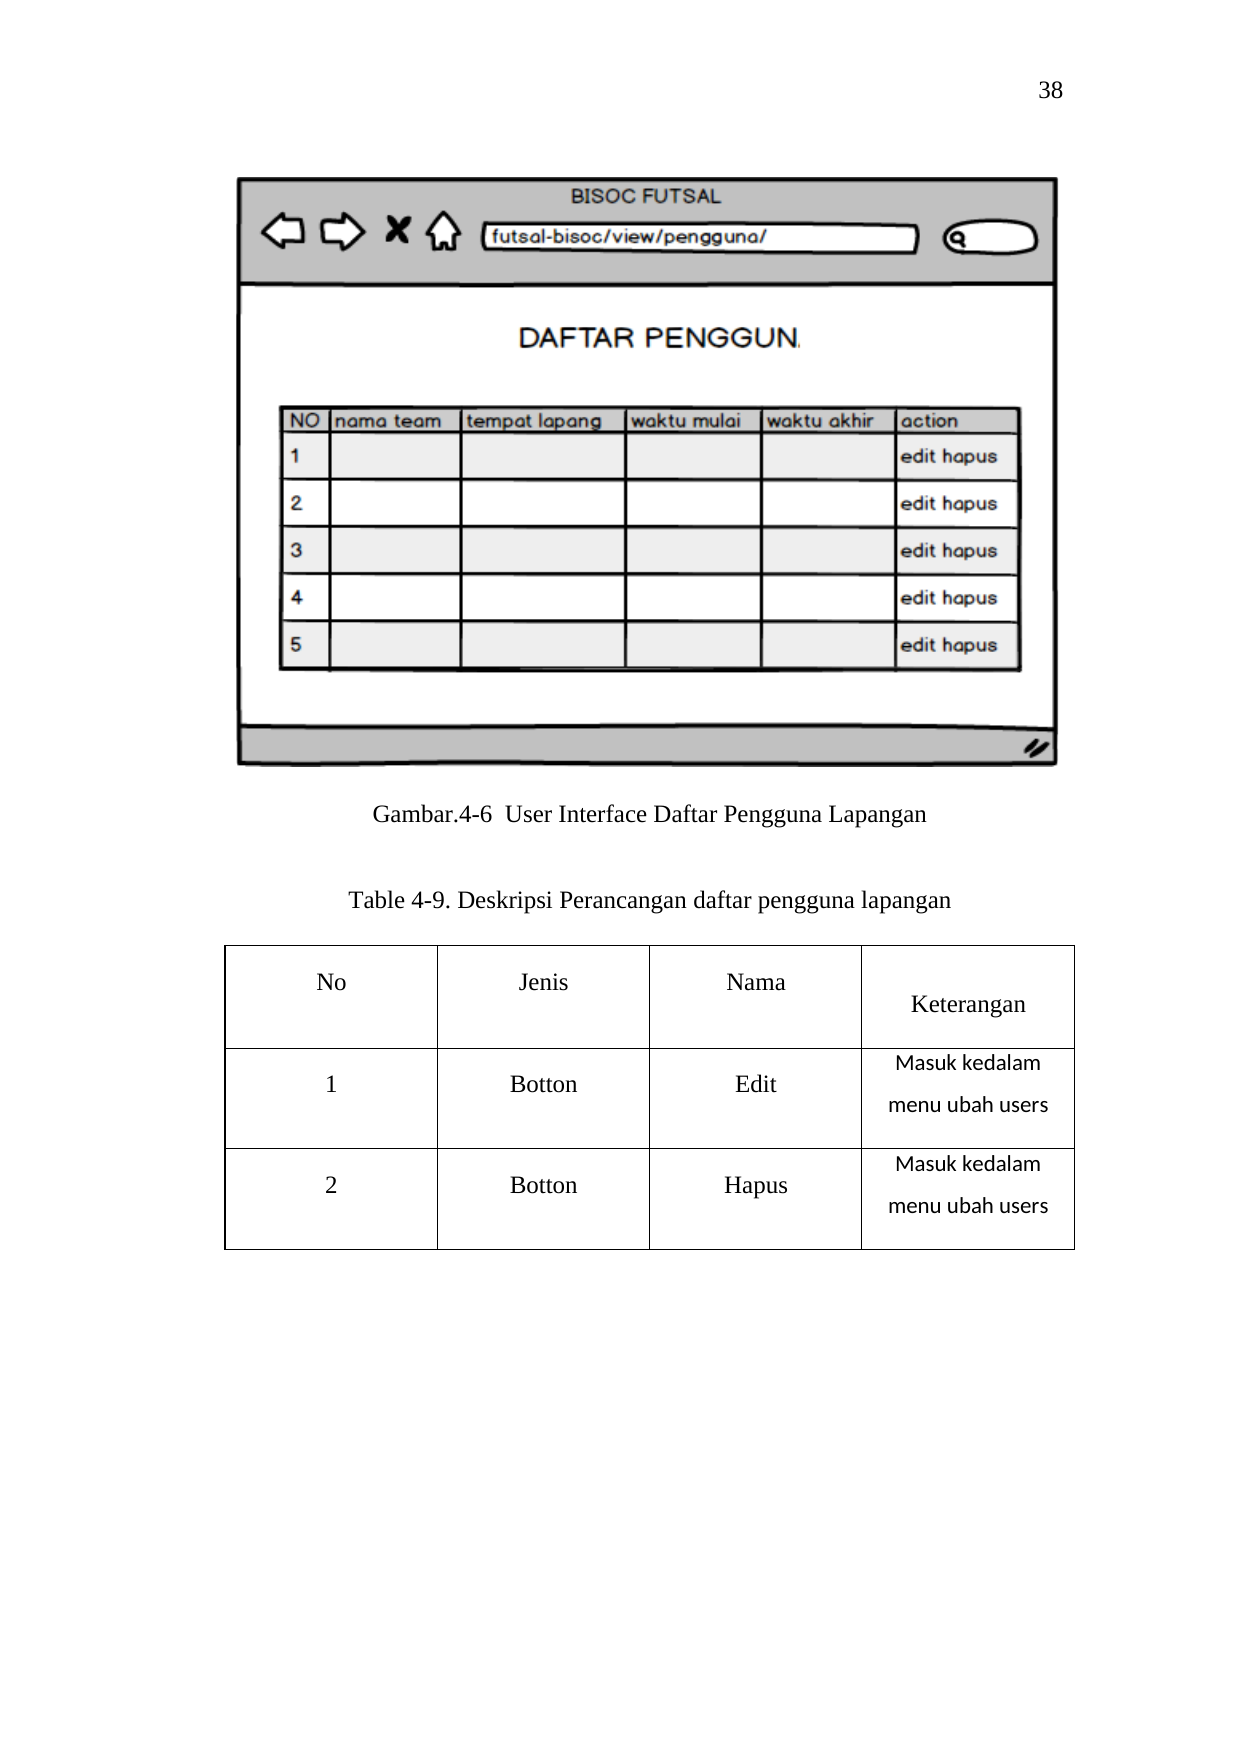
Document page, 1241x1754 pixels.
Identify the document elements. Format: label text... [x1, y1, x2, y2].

table_cell Masuk kedalam menu ubah users [862, 1149, 1074, 1249]
table_cell 1 [226, 1049, 437, 1148]
table_cell Masuk kedalam menu ubah users [862, 1049, 1074, 1148]
table_header Jenis [438, 946, 649, 1047]
table_header Nama [650, 946, 861, 1047]
table_cell Hapus [650, 1149, 861, 1249]
table_cell 2 [226, 1149, 437, 1249]
list Gambar.4-6 User Interface Daftar Pengguna Lapangan [236, 799, 1063, 827]
table_header No [226, 946, 437, 1047]
list Table 4-9. Deskripsi Perancangan daftar pengguna lapangan [236, 885, 1063, 914]
table_cell Edit [650, 1049, 861, 1148]
table_cell Botton [438, 1149, 649, 1249]
table_cell Botton [438, 1049, 649, 1148]
table_header Keterangan [862, 946, 1074, 1047]
picture [236, 177, 1059, 767]
